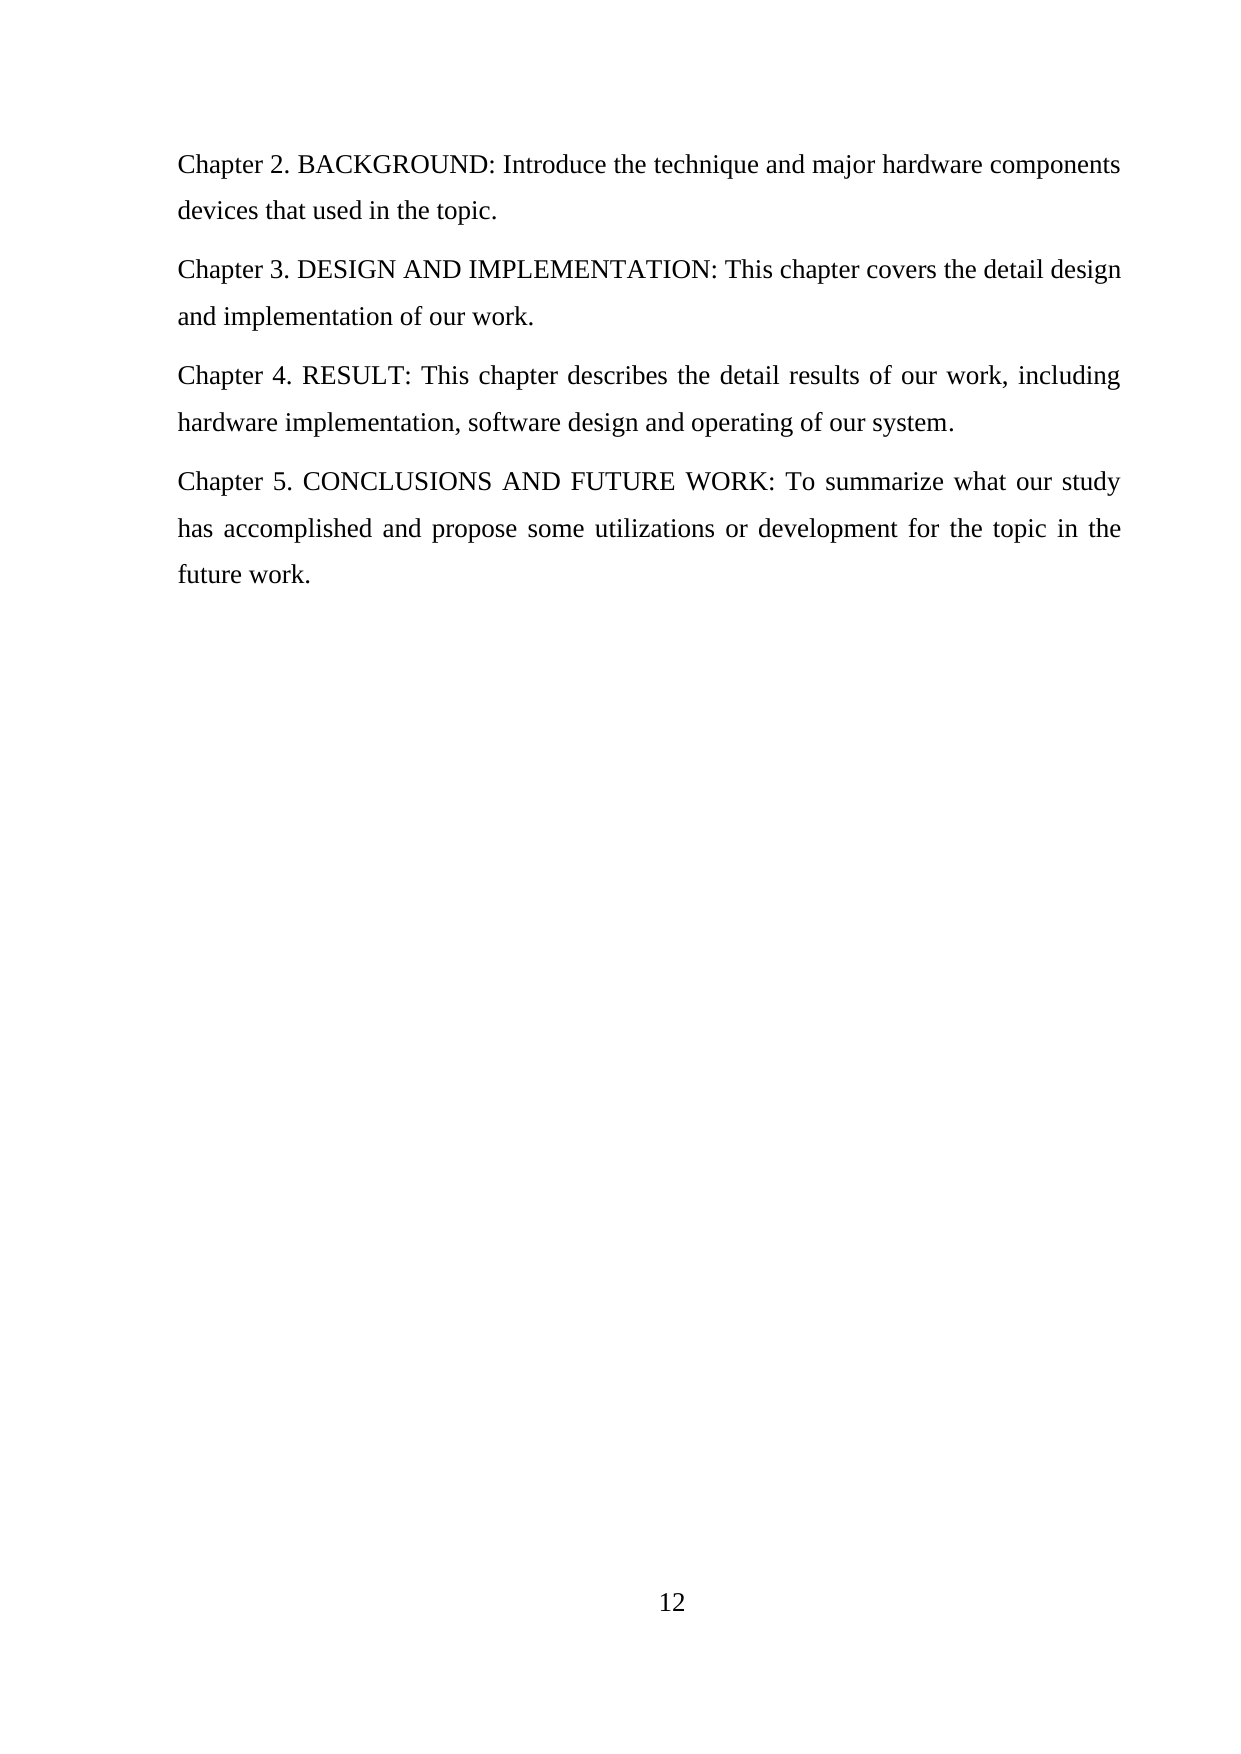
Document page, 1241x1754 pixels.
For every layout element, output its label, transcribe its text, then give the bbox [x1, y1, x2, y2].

text Chapter 2. BACKGROUND: Introduce the technique and major hardware components devices that used in the topic. [177, 148, 1122, 226]
text Chapter 5. CONCLUSIONS AND FUTURE WORK: To summarize what our study has accomplished and propose some utilizations or development for the topic in the future work. [177, 465, 1122, 590]
text Chapter 4. RESULT: This chapter describes the detail results of our work, including hardware implementation, software design and operating of our system. [177, 359, 1122, 437]
text Chapter 3. DESIGN AND IMPLEMENTATION: This chapter covers the detail design and implementation of our work. [177, 253, 1122, 331]
